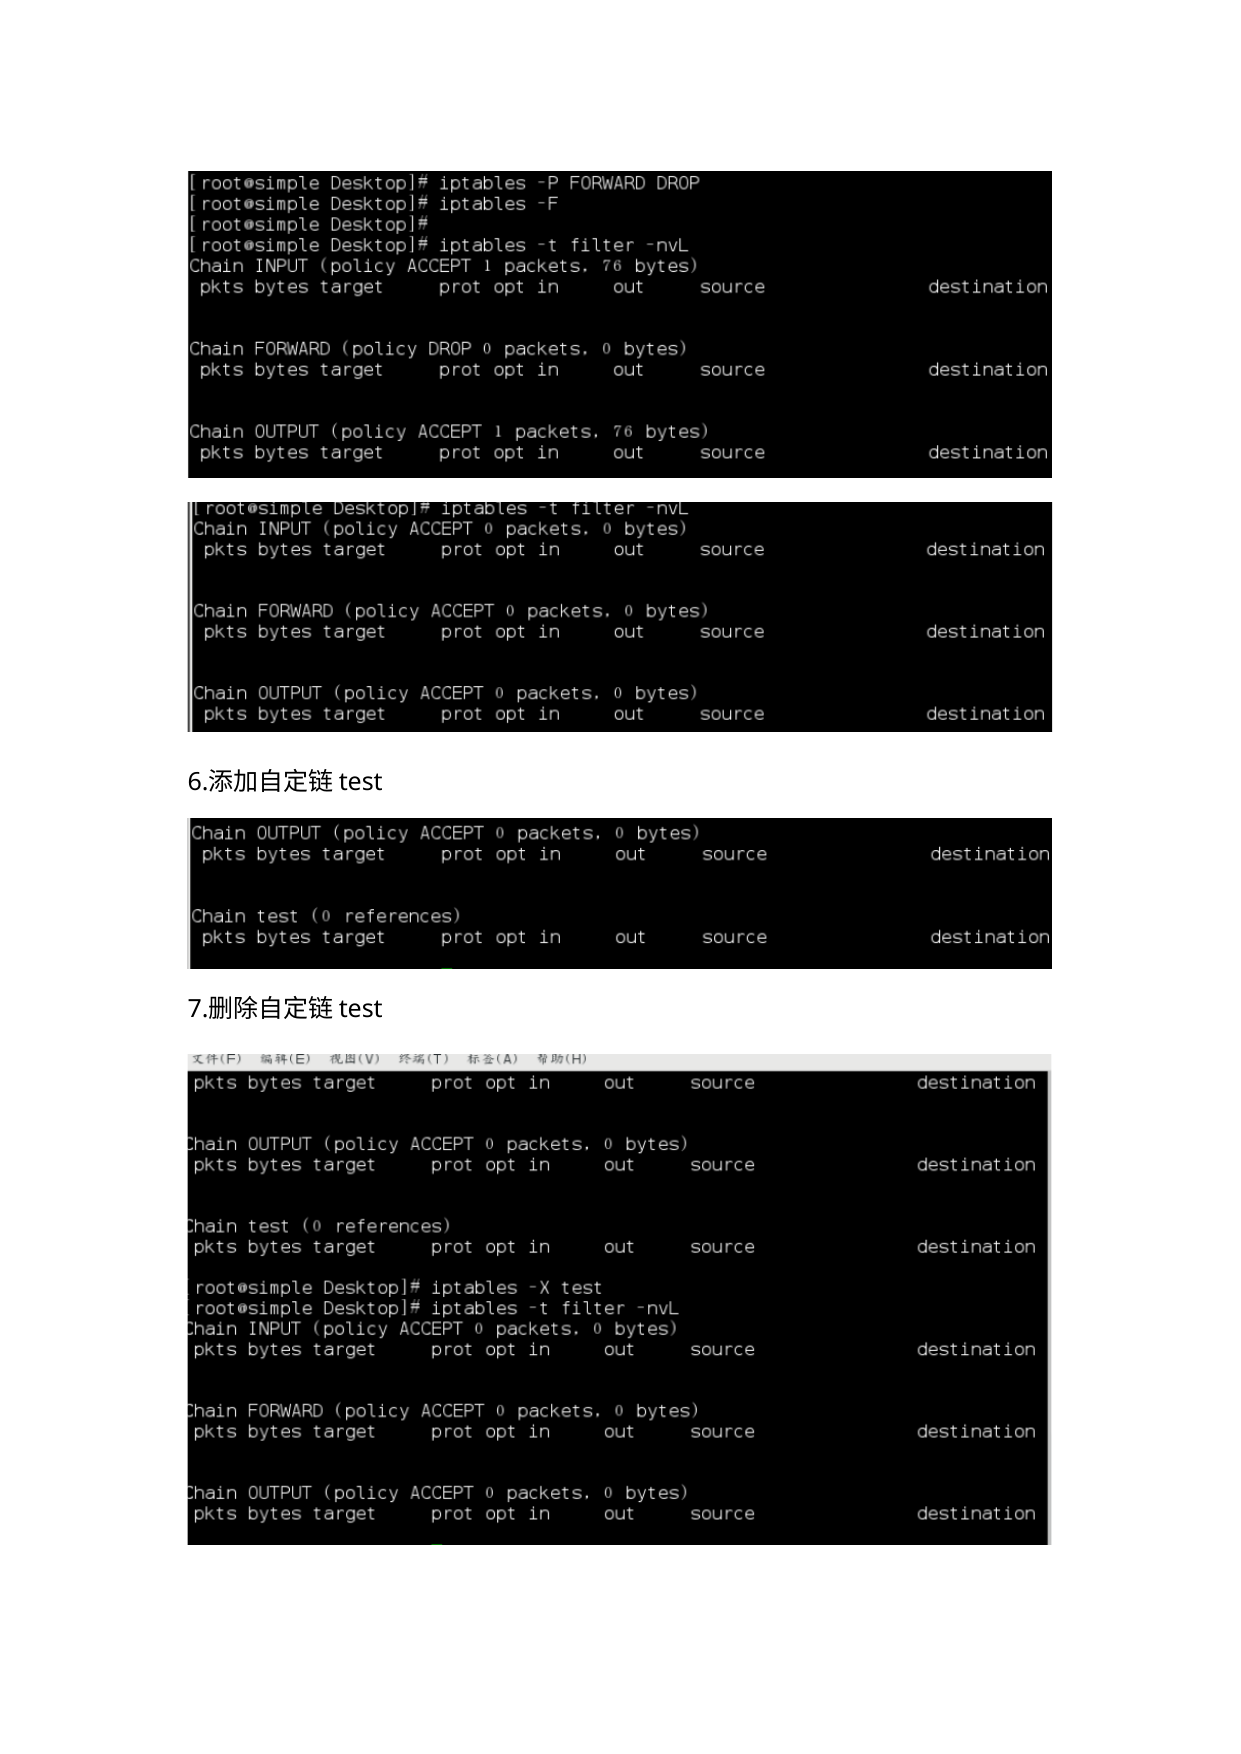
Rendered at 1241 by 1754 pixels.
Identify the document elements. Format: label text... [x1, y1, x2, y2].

text 6.添加自定链test [187, 747, 1053, 812]
picture [187, 1054, 1052, 1545]
text 7.删除自定链test [187, 974, 1053, 1039]
picture [187, 818, 1052, 969]
picture [187, 502, 1053, 732]
picture [187, 171, 1052, 478]
